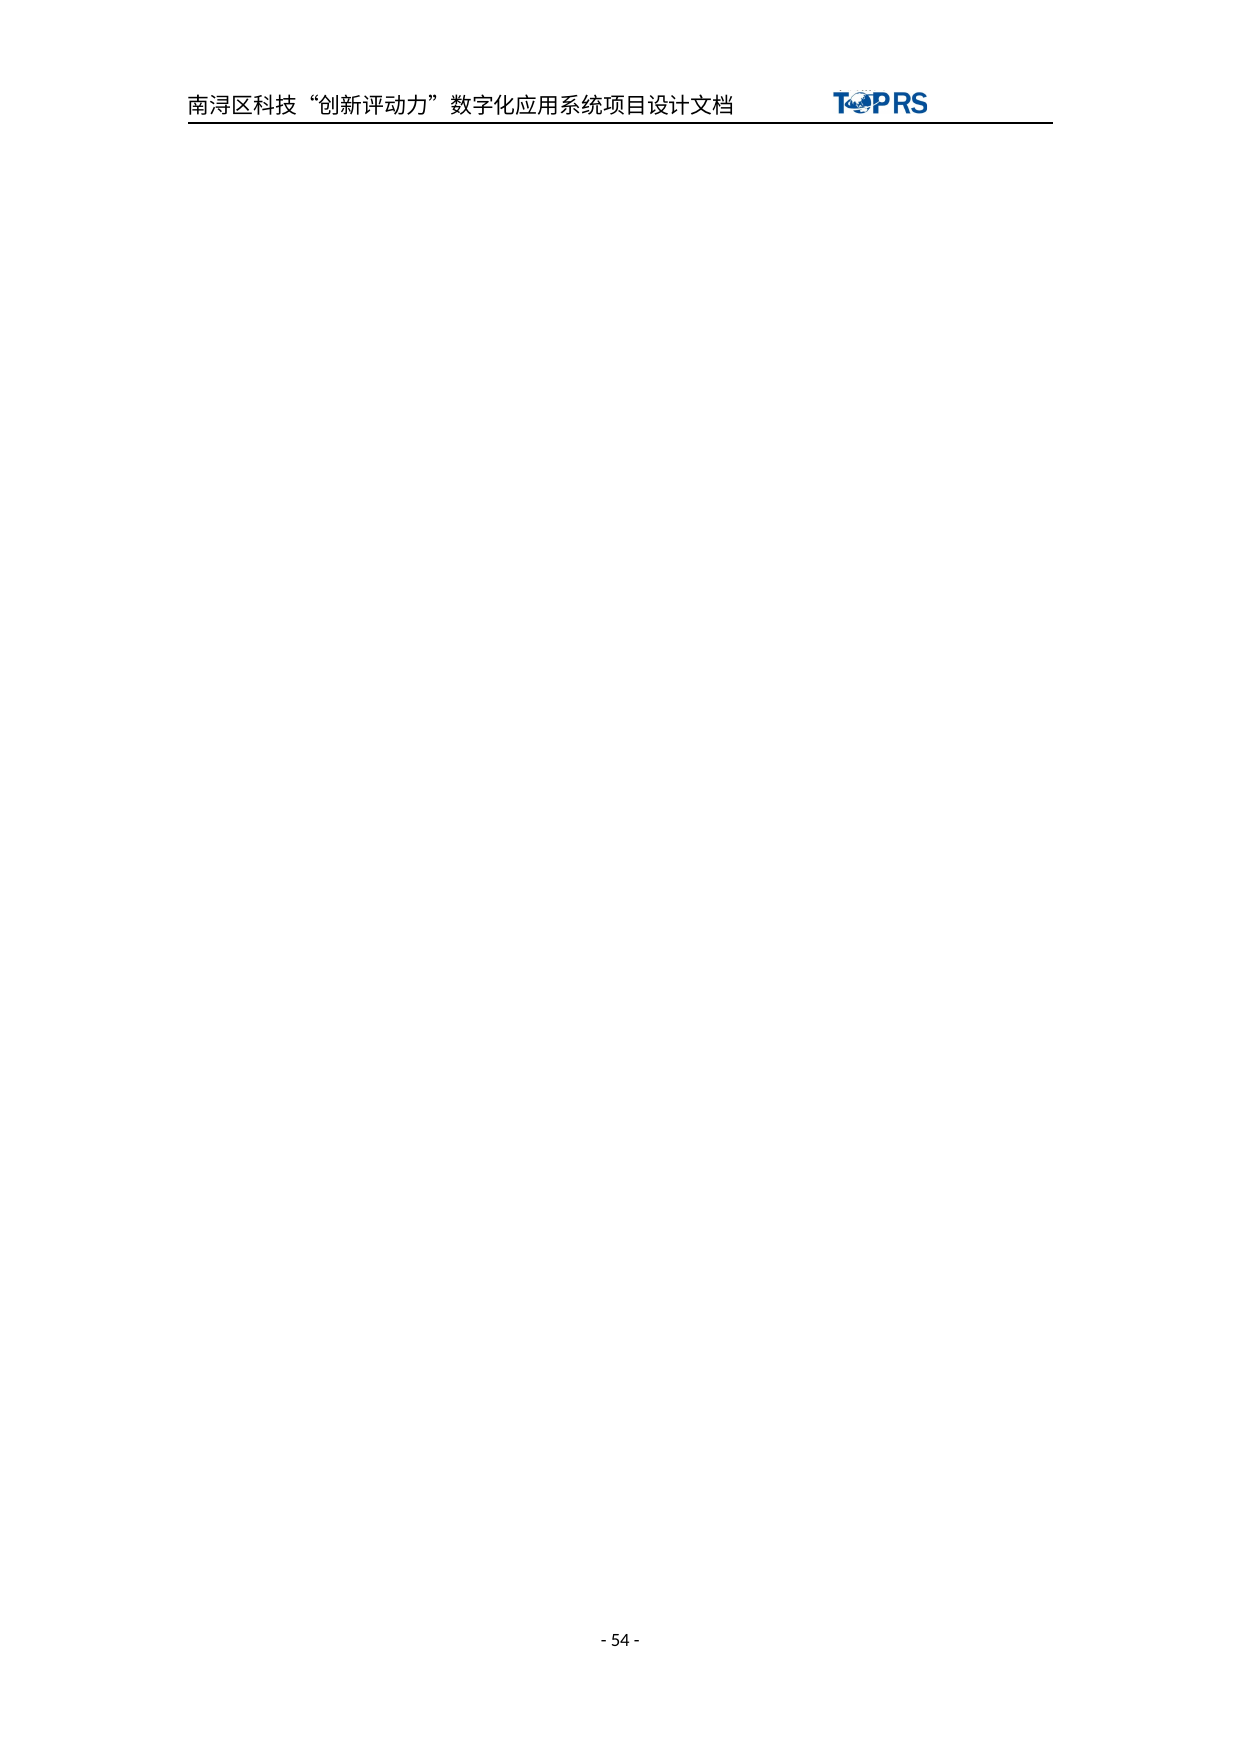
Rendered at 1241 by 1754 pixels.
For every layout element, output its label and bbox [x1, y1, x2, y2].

picture [832, 90, 928, 114]
